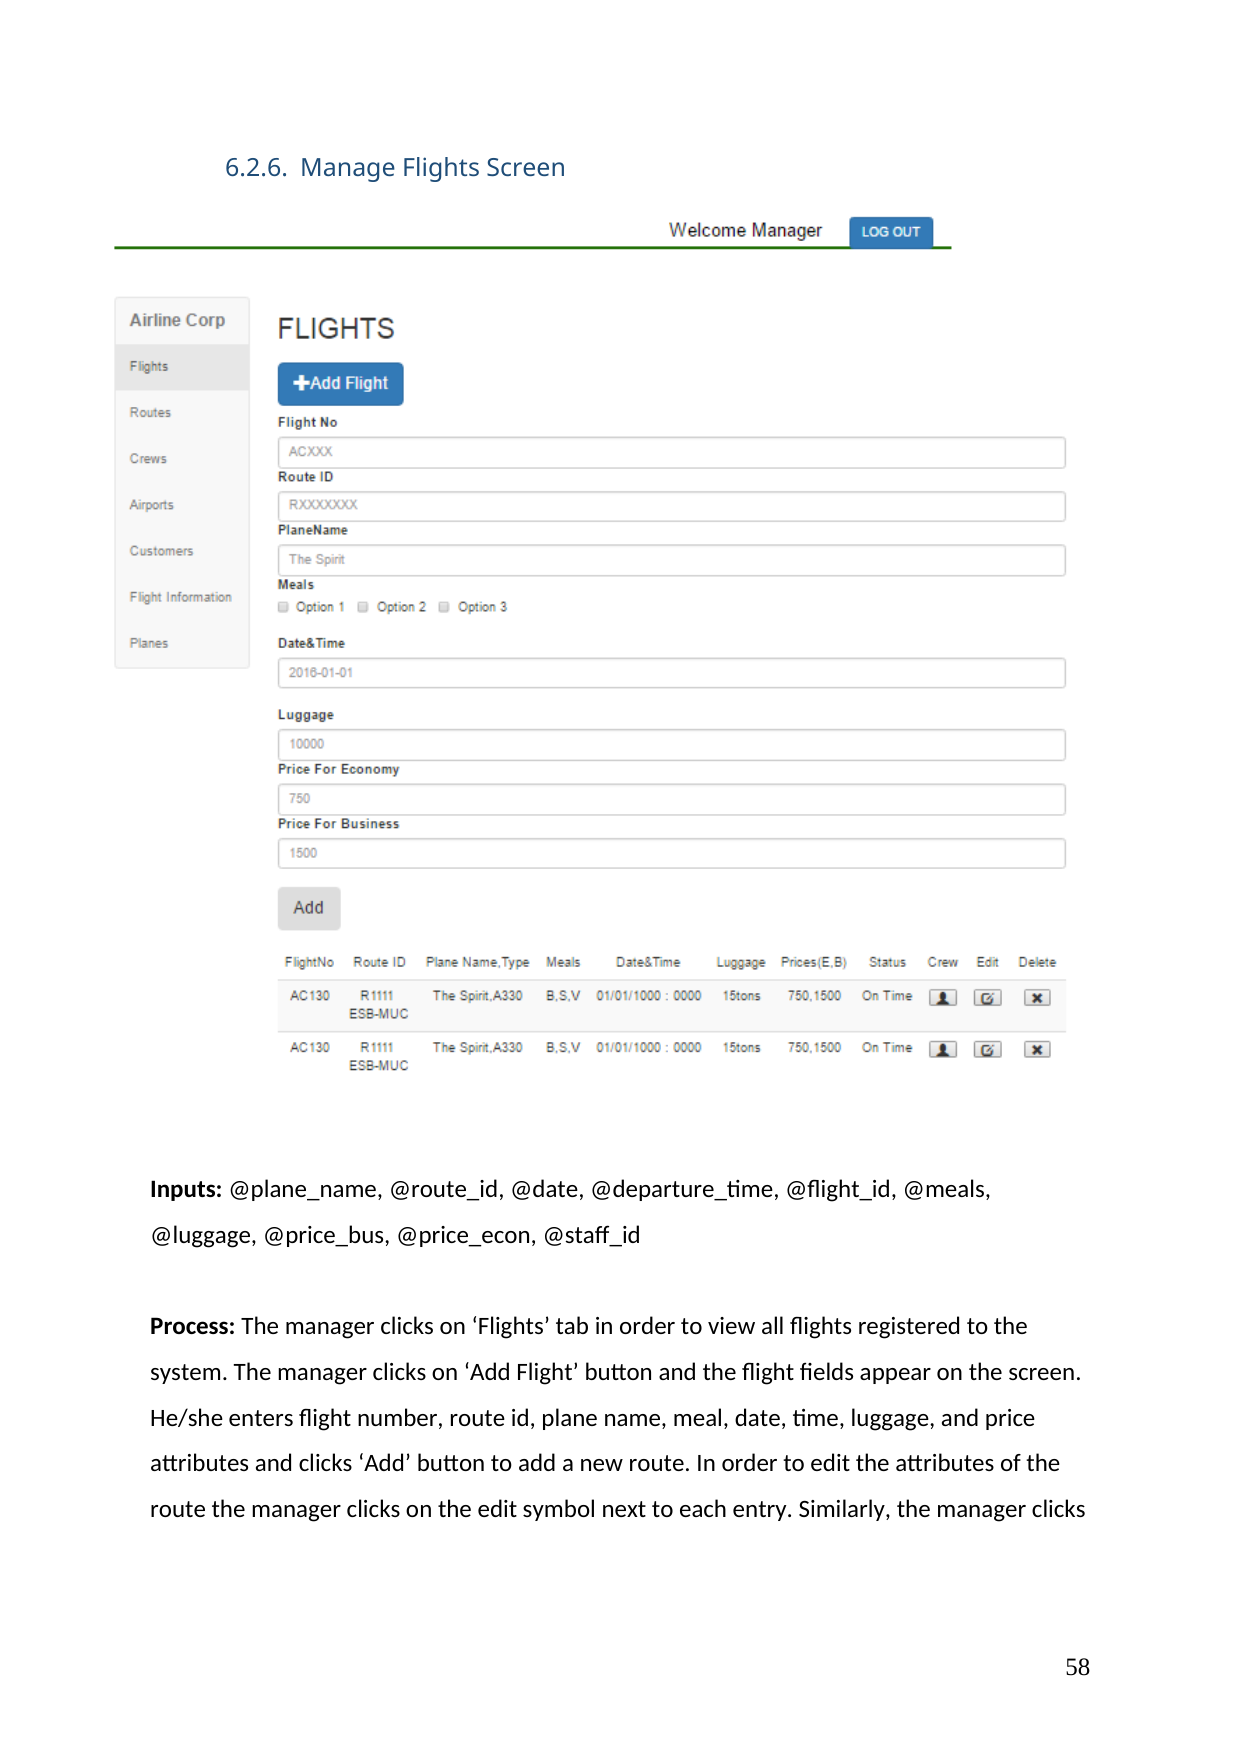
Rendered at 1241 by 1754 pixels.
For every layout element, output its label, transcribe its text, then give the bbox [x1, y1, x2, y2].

subtitle Manage Flights Screen [225, 150, 1090, 184]
picture [102, 206, 1084, 1078]
text Inputs: @plane_name, @route_id, @date, @departure_time, @flight_id, @meals, @luggage, @price_bus, @price_econ, @staff_id [150, 1173, 1090, 1249]
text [150, 1310, 1090, 1524]
